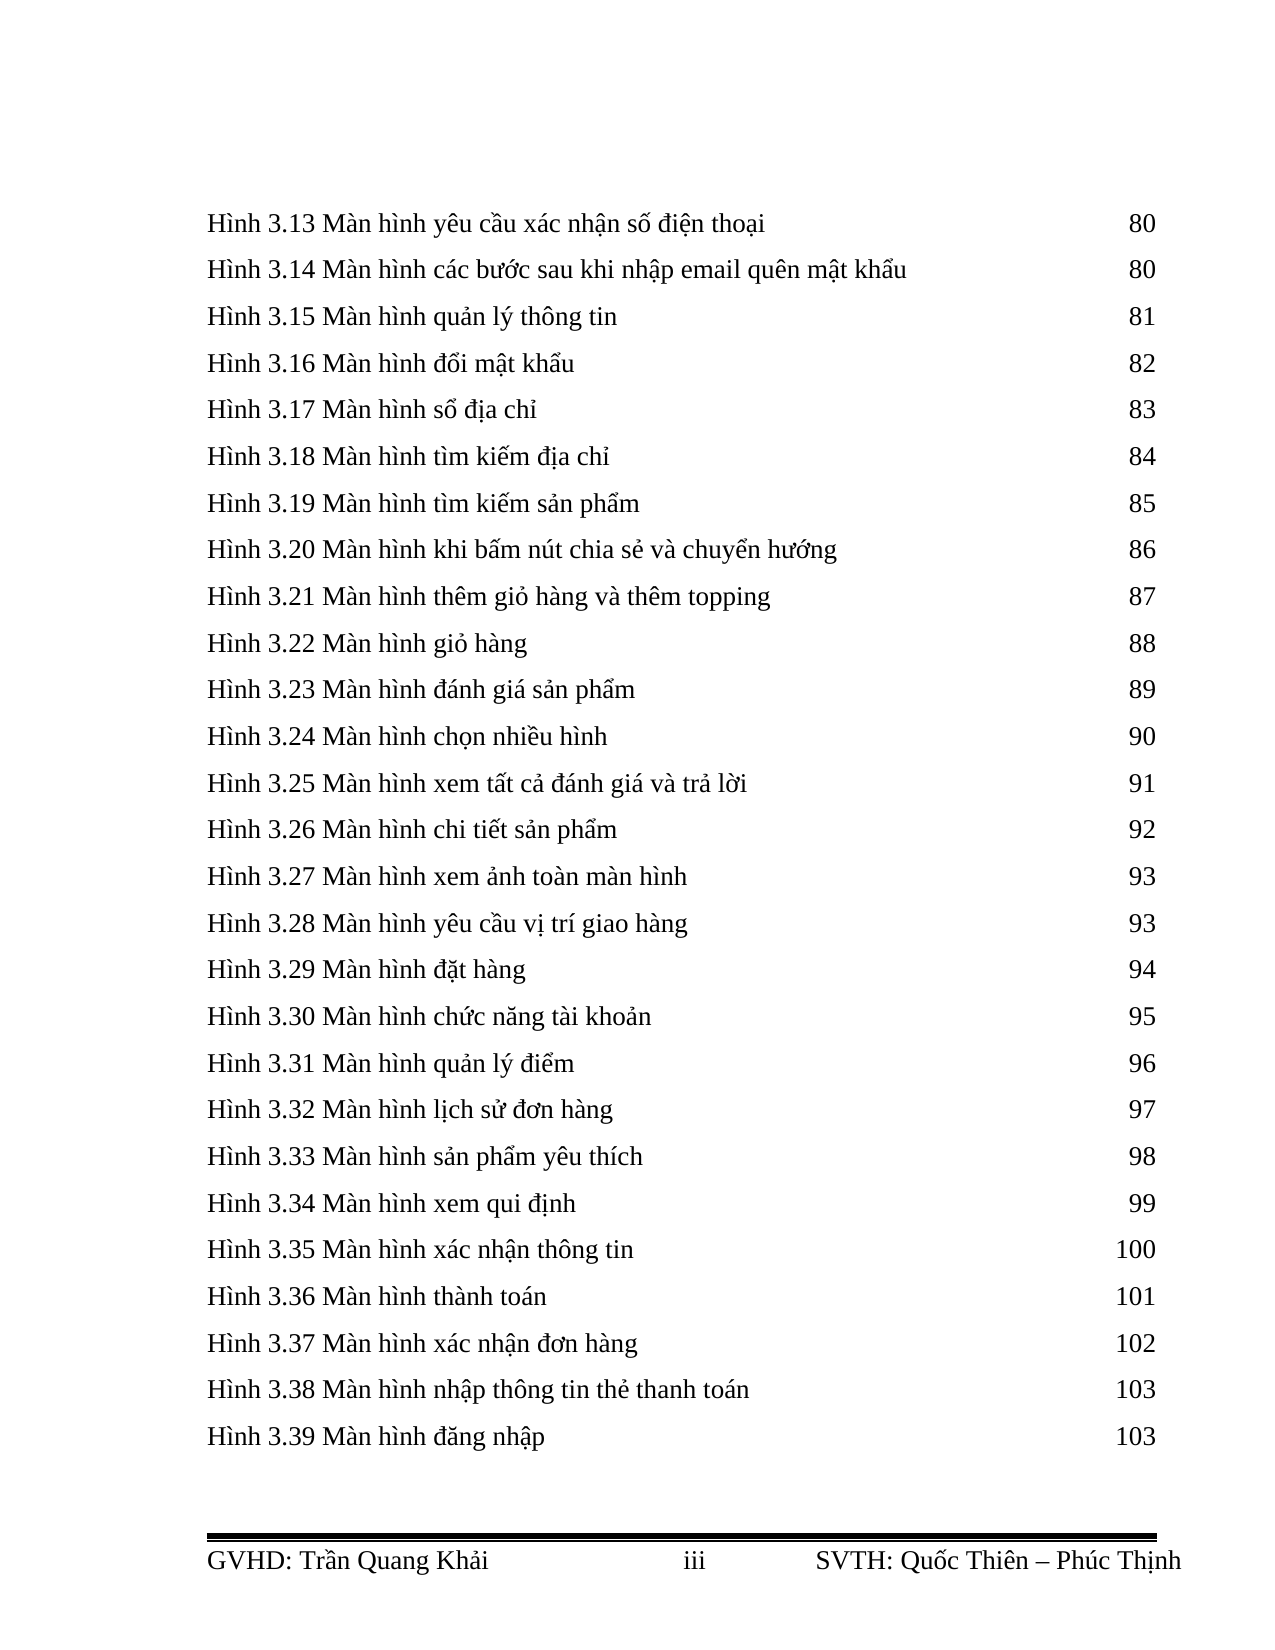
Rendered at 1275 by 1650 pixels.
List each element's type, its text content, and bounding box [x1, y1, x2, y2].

text Hình 3.30 Màn hình chức năng tài khoản 95 [207, 1000, 1157, 1031]
text Hình 3.21 Màn hình thêm giỏ hàng và thêm topping 87 [207, 580, 1157, 611]
text Hình 3.25 Màn hình xem tất cả đánh giá và trả lời 91 [207, 767, 1157, 798]
text Hình 3.18 Màn hình tìm kiếm địa chỉ 84 [207, 440, 1157, 471]
text Hình 3.34 Màn hình xem qui định 99 [207, 1187, 1157, 1218]
text Hình 3.20 Màn hình khi bấm nút chia sẻ và chuyển hướng 86 [207, 533, 1157, 564]
text Hình 3.16 Màn hình đổi mật khẩu 82 [207, 347, 1157, 378]
text Hình 3.15 Màn hình quản lý thông tin 81 [207, 300, 1157, 331]
text Hình 3.26 Màn hình chi tiết sản phẩm 92 [207, 813, 1157, 844]
text Hình 3.14 Màn hình các bước sau khi nhập email quên mật khẩu 80 [207, 253, 1157, 284]
text Hình 3.19 Màn hình tìm kiếm sản phẩm 85 [207, 487, 1157, 518]
text Hình 3.31 Màn hình quản lý điểm 96 [207, 1047, 1157, 1078]
text Hình 3.24 Màn hình chọn nhiều hình 90 [207, 720, 1157, 751]
text Hình 3.37 Màn hình xác nhận đơn hàng 102 [207, 1327, 1157, 1358]
text Hình 3.22 Màn hình giỏ hàng 88 [207, 627, 1157, 658]
text Hình 3.39 Màn hình đăng nhập 103 [207, 1420, 1157, 1451]
text Hình 3.33 Màn hình sản phẩm yêu thích 98 [207, 1140, 1157, 1171]
text Hình 3.28 Màn hình yêu cầu vị trí giao hàng 93 [207, 907, 1157, 938]
text Hình 3.17 Màn hình sổ địa chỉ 83 [207, 393, 1157, 424]
text Hình 3.29 Màn hình đặt hàng 94 [207, 953, 1157, 984]
text Hình 3.27 Màn hình xem ảnh toàn màn hình 93 [207, 860, 1157, 891]
text Hình 3.23 Màn hình đánh giá sản phẩm 89 [207, 673, 1157, 704]
text Hình 3.13 Màn hình yêu cầu xác nhận số điện thoại 80 [207, 207, 1157, 238]
text Hình 3.32 Màn hình lịch sử đơn hàng 97 [207, 1093, 1157, 1124]
text Hình 3.35 Màn hình xác nhận thông tin 100 [207, 1233, 1157, 1264]
text Hình 3.36 Màn hình thành toán 101 [207, 1280, 1157, 1311]
text Hình 3.38 Màn hình nhập thông tin thẻ thanh toán 103 [207, 1373, 1157, 1404]
